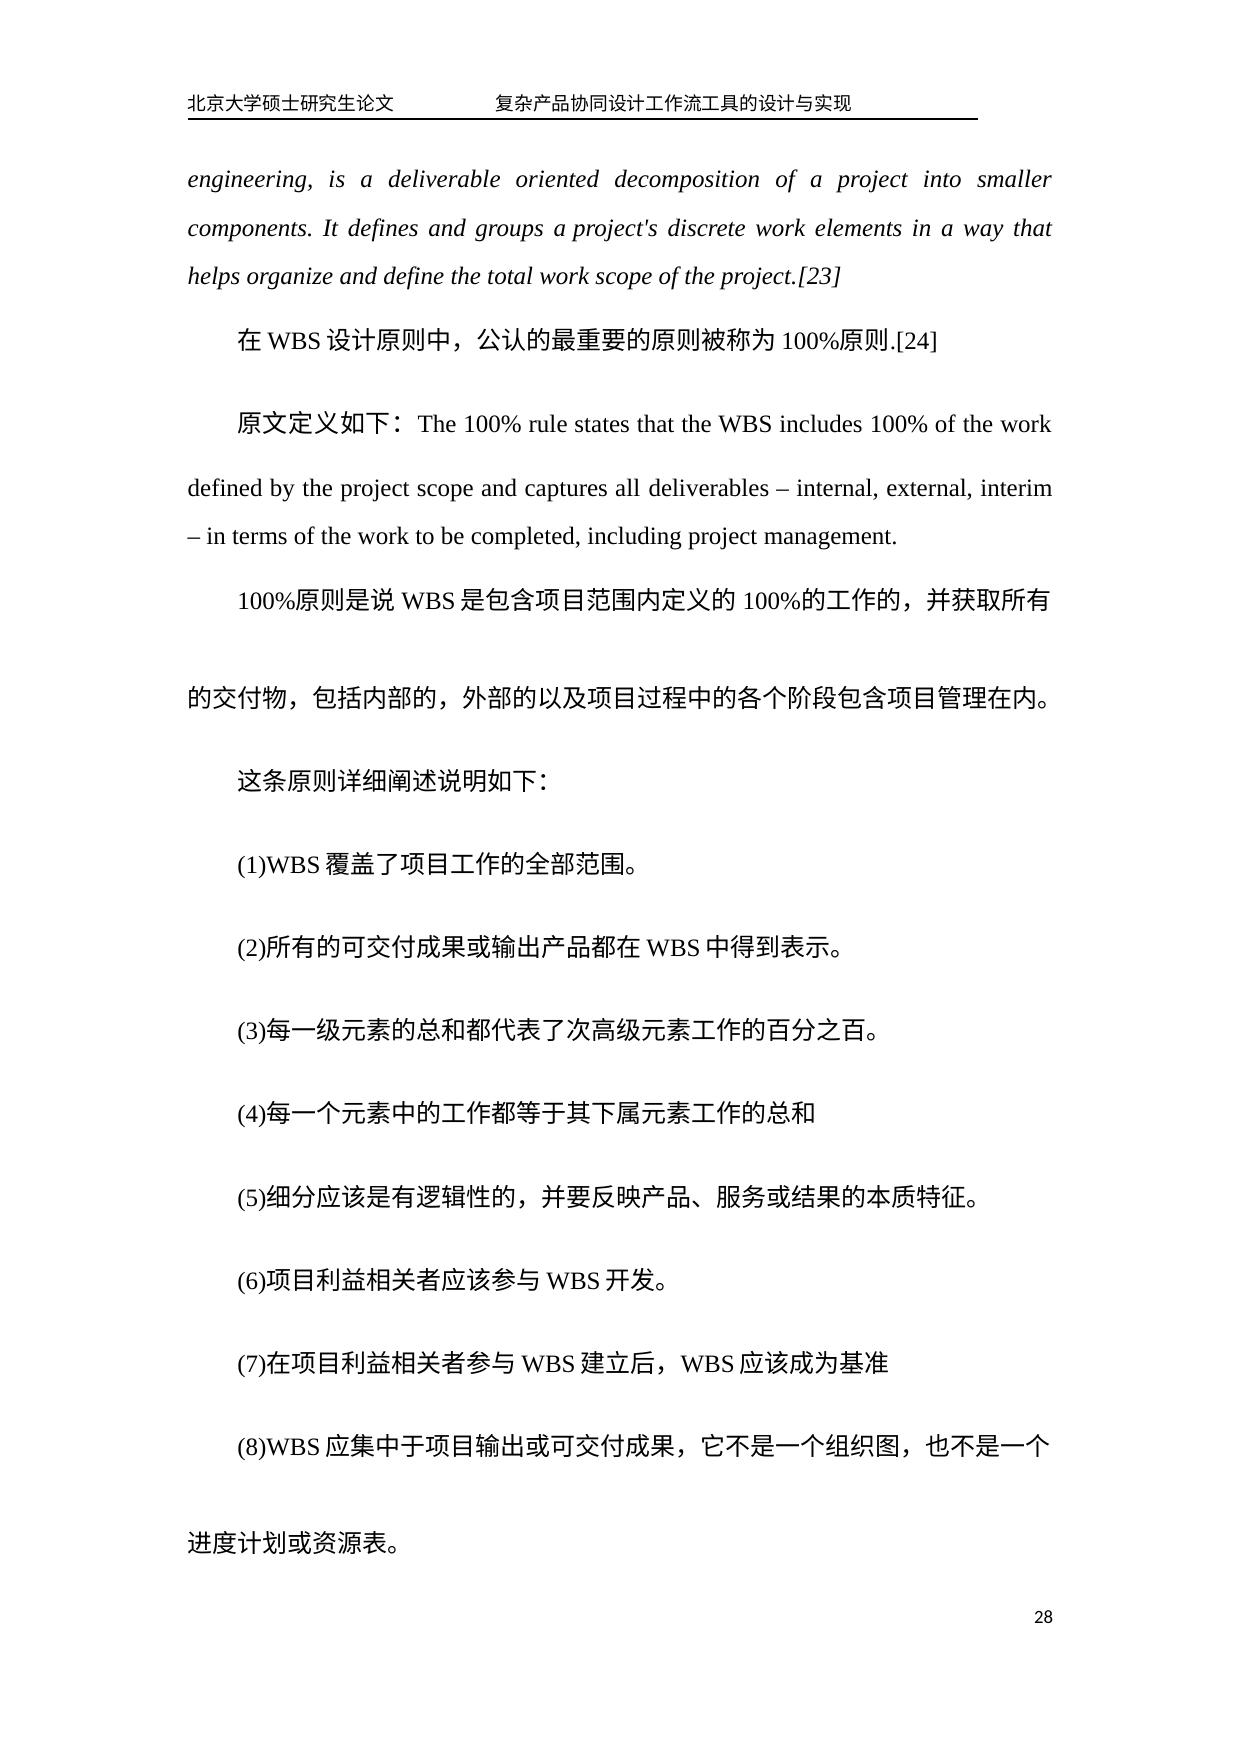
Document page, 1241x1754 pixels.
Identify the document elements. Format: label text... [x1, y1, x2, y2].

text 100%原则是说WBS是包含项目范围内定义的100%的工作的，并获取所有的交付物，包括内部的，外部的以及项目过程中的各个阶段包含项目管理在内。 [187, 566, 1053, 729]
text (7)在项目利益相关者参与WBS建立后，WBS应该成为基准 [187, 1329, 1053, 1394]
text (1)WBS覆盖了项目工作的全部范围。 [187, 830, 1053, 895]
text (5)细分应该是有逻辑性的，并要反映产品、服务或结果的本质特征。 [187, 1163, 1053, 1228]
text 在WBS设计原则中，公认的最重要的原则被称为100%原则.[24] [187, 306, 1053, 371]
text (2)所有的可交付成果或输出产品都在WBS中得到表示。 [187, 913, 1053, 978]
text 原文定义如下：The 100% rule states that the WBS includes 100% of the work defined by the project scope and captures all deliverables – internal, external, interim – in terms of the work to be completed, including project management. [187, 389, 1053, 552]
text (8)WBS应集中于项目输出或可交付成果，它不是一个组织图，也不是一个进度计划或资源表。 [187, 1412, 1053, 1574]
text (4)每一个元素中的工作都等于其下属元素工作的总和 [187, 1079, 1053, 1144]
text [187, 162, 1053, 292]
text (3)每一级元素的总和都代表了次高级元素工作的百分之百。 [187, 996, 1053, 1061]
text 这条原则详细阐述说明如下： [187, 747, 1053, 812]
text (6)项目利益相关者应该参与WBS开发。 [187, 1246, 1053, 1311]
